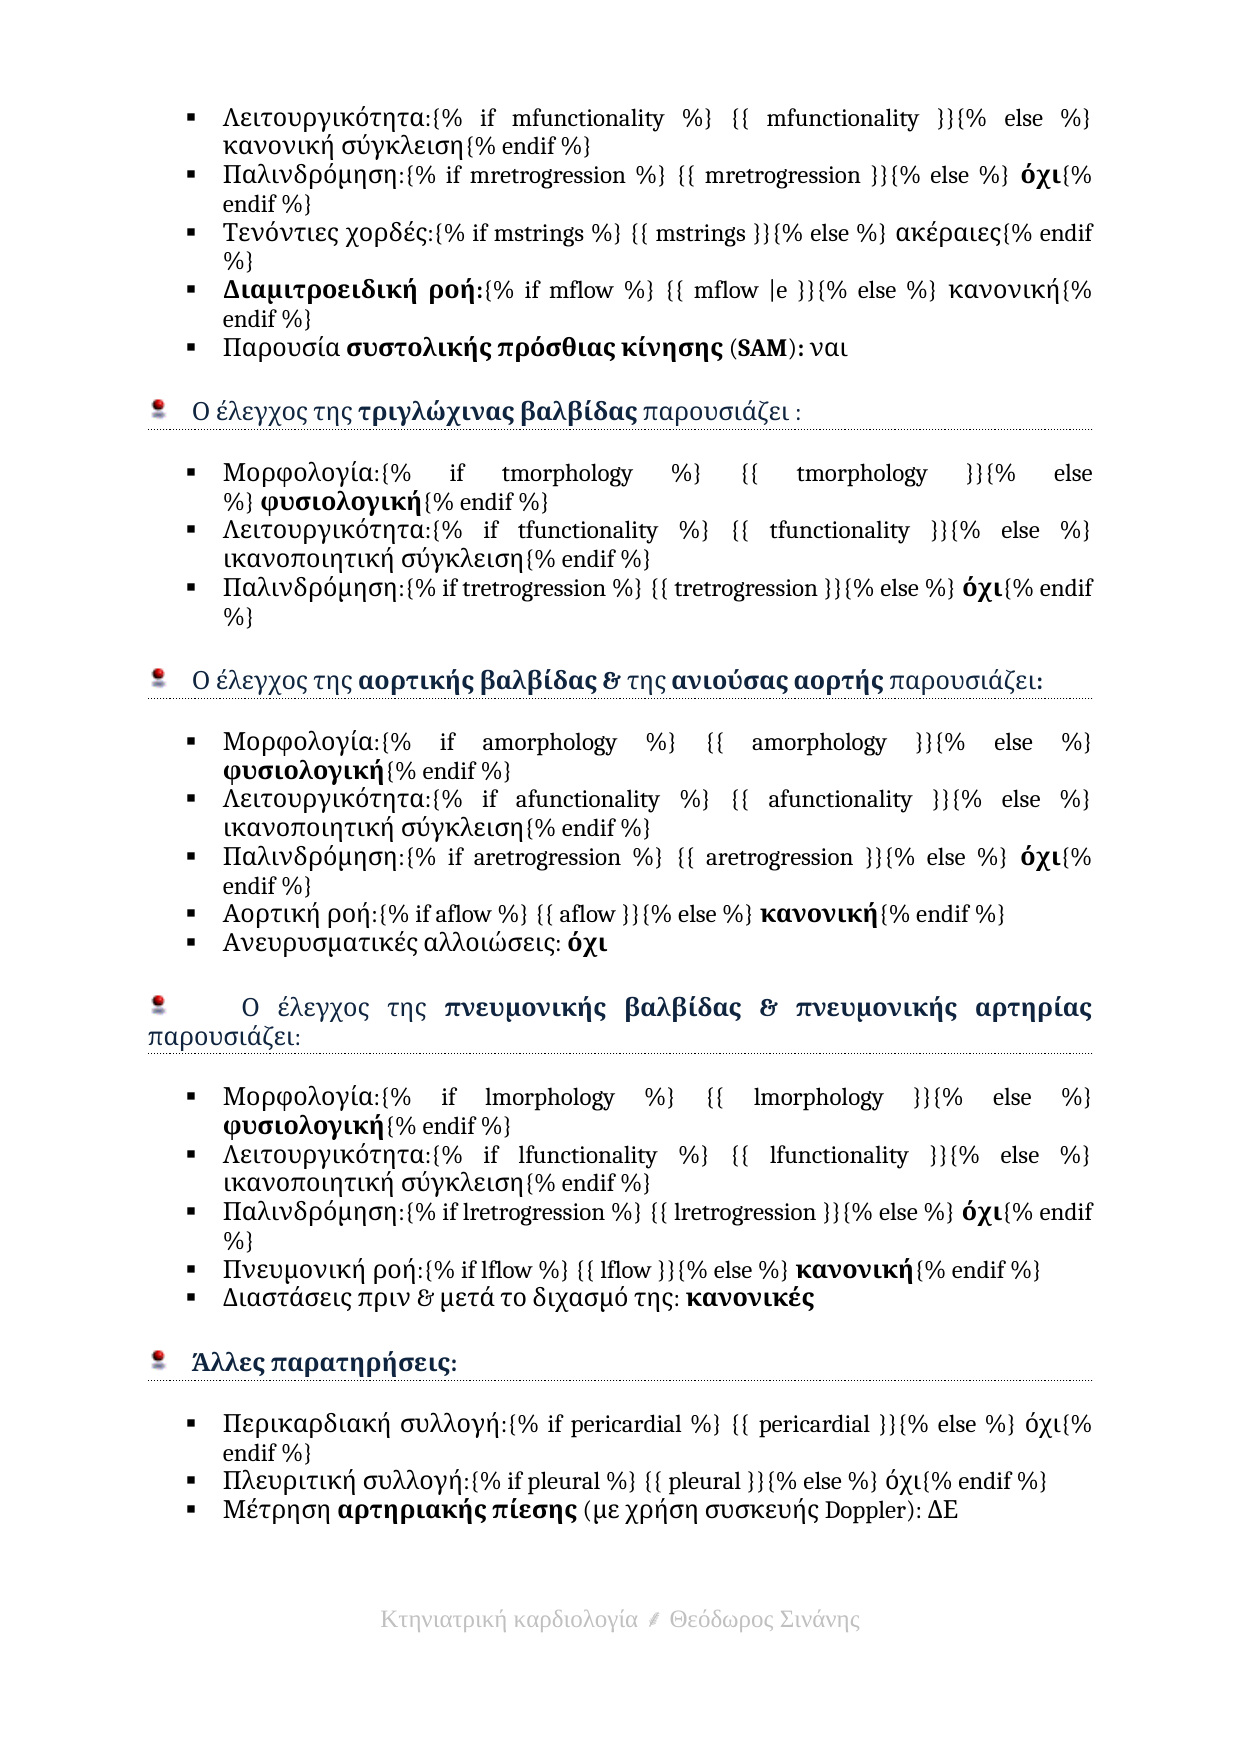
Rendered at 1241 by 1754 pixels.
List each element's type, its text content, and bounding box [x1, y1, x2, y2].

list Μέτρηση αρτηριακής πίεσης (με χρήση συσκευής Doppler): ΔΕ [185, 1496, 1092, 1525]
list Παρουσία συστολικής πρόσθιας κίνησης (SAM): ναι [185, 333, 1092, 362]
list Λειτουργικότητα:{% if afunctionality %} {{ afunctionality }}{% else %} ικανοποιητική σύγκλειση{% endif %} [185, 785, 1092, 843]
list Παλινδρόμηση:{% if aretrogression %} {{ aretrogression }}{% else %} όχι{% endif %} [185, 843, 1092, 900]
list Μορφολογία:{% if tmorphology %} {{ tmorphology }}{% else %} φυσιολογική{% endif %} [185, 459, 1092, 516]
picture [147, 660, 170, 690]
text Ο έλεγχος της αορτικής βαλβίδας & της ανιούσας αορτής παρουσιάζει: [148, 660, 1092, 699]
picture [147, 986, 170, 1017]
text Ο έλεγχος της πνευμονικής βαλβίδας & πνευμονικής αρτηρίας παρουσιάζει: [148, 987, 1092, 1054]
list Παλινδρόμηση:{% if mretrogression %} {{ mretrogression }}{% else %} όχι{% endif %} [185, 161, 1092, 218]
list Μορφολογία:{% if lmorphology %} {{ lmorphology }}{% else %} φυσιολογική{% endif %} [185, 1083, 1092, 1141]
list Πνευμονική ροή:{% if lflow %} {{ lflow }}{% else %} κανονική{% endif %} [185, 1256, 1092, 1284]
list Λειτουργικότητα:{% if mfunctionality %} {{ mfunctionality }}{% else %} κανονική σύγκλειση{% endif %} [185, 103, 1092, 161]
picture [147, 391, 170, 421]
list Διαμιτροειδική ροή:{% if mflow %} {{ mflow |e }}{% else %} κανονική{% endif %} [185, 276, 1092, 333]
list Μορφολογία:{% if amorphology %} {{ amorphology }}{% else %} φυσιολογική{% endif %} [185, 728, 1092, 785]
list Αορτική ροή:{% if aflow %} {{ aflow }}{% else %} κανονική{% endif %} [185, 900, 1092, 929]
list Περικαρδιακή συλλογή:{% if pericardial %} {{ pericardial }}{% else %} όχι{% endif %} [185, 1410, 1092, 1467]
list Παλινδρόμηση:{% if lretrogression %} {{ lretrogression }}{% else %} όχι{% endif %} [185, 1198, 1092, 1256]
text Ο έλεγχος της τριγλώχινας βαλβίδας παρουσιάζει : [148, 391, 1092, 430]
list Λειτουργικότητα:{% if tfunctionality %} {{ tfunctionality }}{% else %} ικανοποιητική σύγκλειση{% endif %} [185, 516, 1092, 574]
list Τενόντιες χορδές:{% if mstrings %} {{ mstrings }}{% else %} ακέραιες{% endif %} [185, 218, 1092, 276]
list Παλινδρόμηση:{% if tretrogression %} {{ tretrogression }}{% else %} όχι{% endif %} [185, 574, 1092, 631]
picture [147, 1341, 170, 1372]
text Άλλες παρατηρήσεις: [148, 1342, 1092, 1381]
list Πλευριτική συλλογή:{% if pleural %} {{ pleural }}{% else %} όχι{% endif %} [185, 1467, 1092, 1496]
list Λειτουργικότητα:{% if lfunctionality %} {{ lfunctionality }}{% else %} ικανοποιητική σύγκλειση{% endif %} [185, 1141, 1092, 1198]
list Ανευρυσματικές αλλοιώσεις: όχι [185, 929, 1092, 958]
list Διαστάσεις πριν & μετά το διχασμό της: κανονικές [185, 1284, 1092, 1313]
